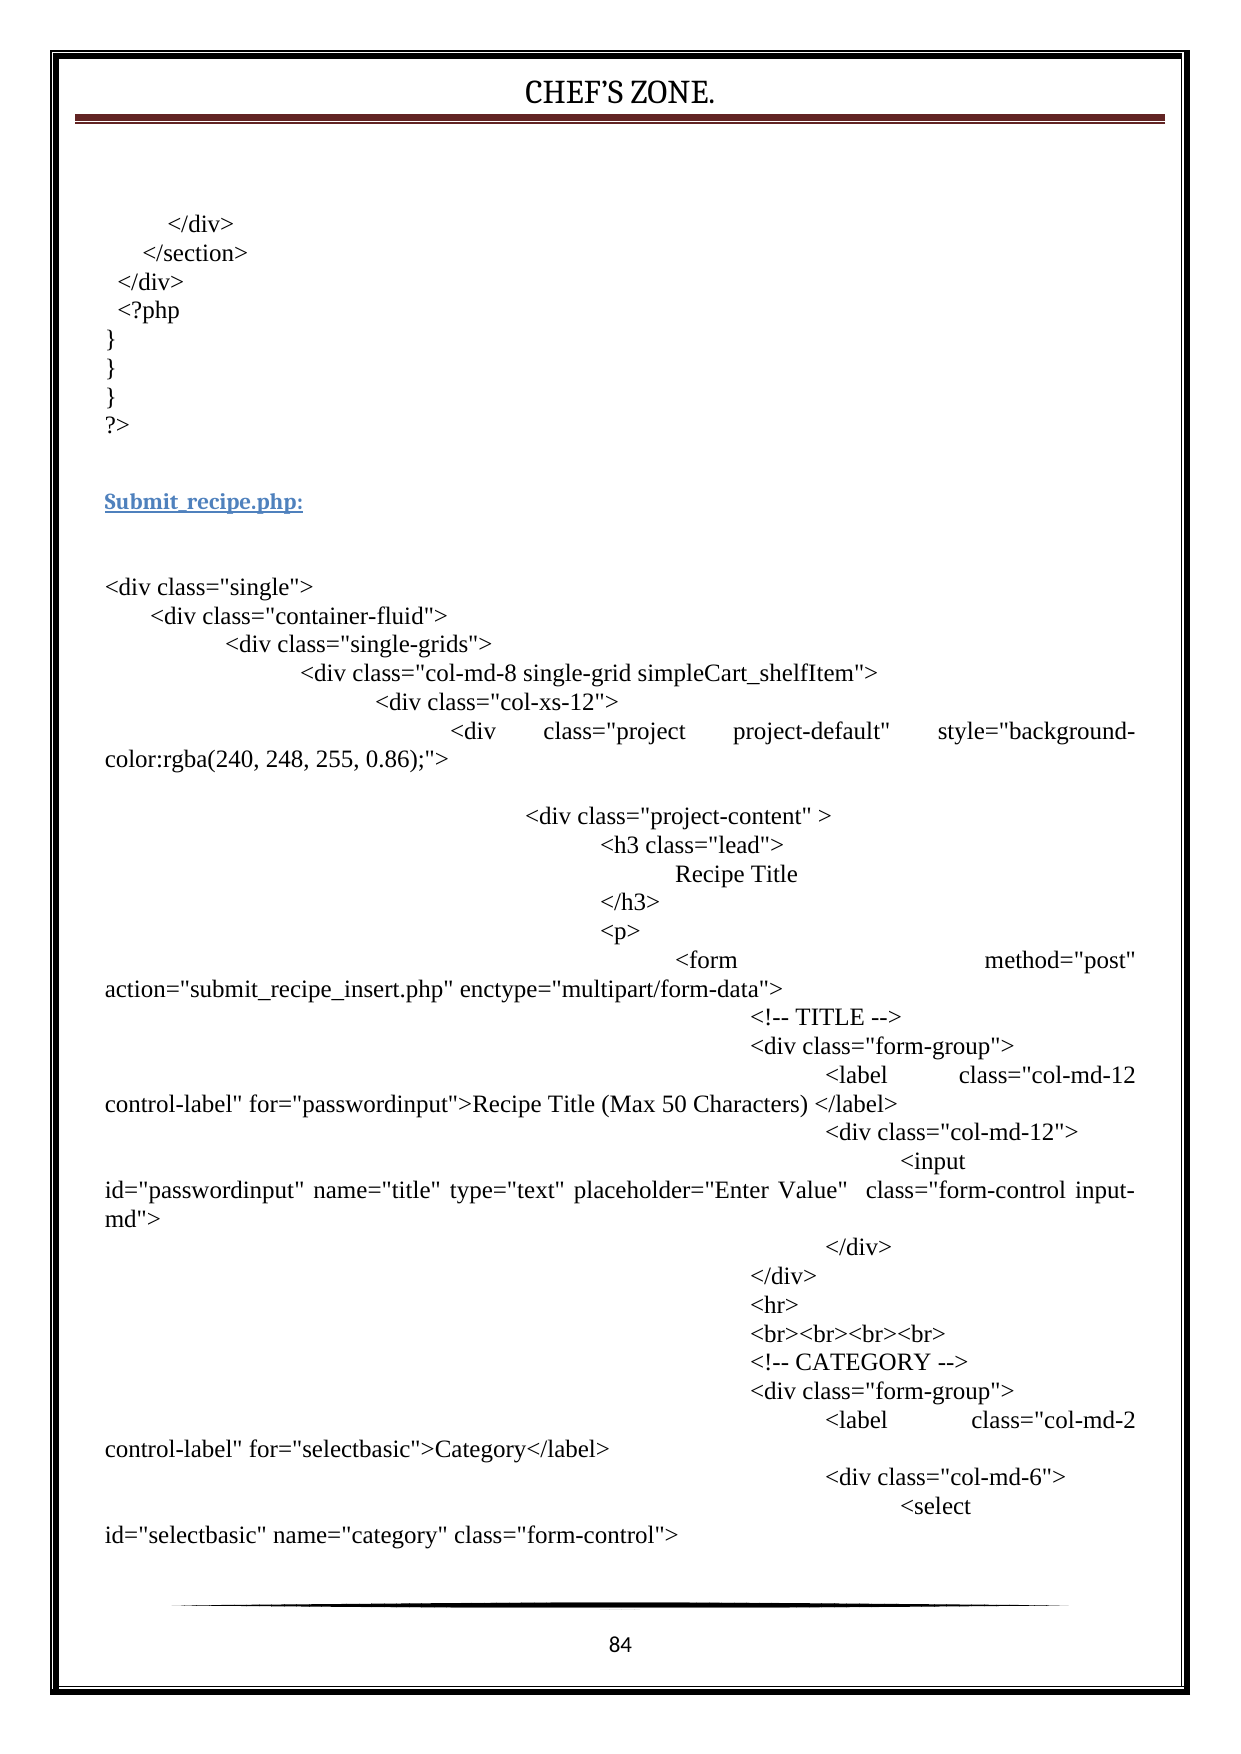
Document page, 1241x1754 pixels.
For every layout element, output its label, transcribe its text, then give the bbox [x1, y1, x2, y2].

picture [171, 1601, 1069, 1610]
text <div class="container-fluid"> [104, 601, 1136, 629]
subtitle Submit_recipe.php: [104, 489, 1136, 515]
text <div class="col-md-8 single-grid simpleCart_shelfItem"> [104, 658, 1136, 687]
text <div class="project-content" > [104, 801, 1136, 830]
text } [104, 353, 1136, 382]
text </div> [104, 1261, 1136, 1290]
text <h3 class="lead"> [104, 830, 1136, 859]
text <div class="single-grids"> [104, 629, 1136, 658]
text <div class="form-group"> [104, 1376, 1136, 1405]
text } [104, 324, 1136, 353]
text </div> [104, 209, 1136, 238]
text </div> [104, 1232, 1136, 1261]
text } [104, 382, 1136, 410]
text <label class="col-md-2 control-label" for="selectbasic">Category</label> [104, 1405, 1136, 1462]
text <!-- TITLE --> [104, 1002, 1136, 1031]
text <div class="form-group"> [104, 1031, 1136, 1060]
text </h3> [104, 887, 1136, 916]
text Recipe Title [104, 859, 1136, 887]
text <?php [104, 295, 1136, 324]
text <label class="col-md-12 control-label" for="passwordinput">Recipe Title (Max 50 Characters) </label> [104, 1060, 1136, 1117]
text <div class="col-xs-12"> [104, 687, 1136, 716]
text <form method="post" action="submit_recipe_insert.php" enctype="multipart/form-data"> [104, 945, 1136, 1002]
text <!-- CATEGORY --> [104, 1347, 1136, 1376]
text <input id="passwordinput" name="title" type="text" placeholder="Enter Value" class="form-control input-md"> [104, 1146, 1136, 1232]
text <div class="col-md-6"> [104, 1462, 1136, 1491]
text </section> [104, 238, 1136, 267]
text ?> [104, 410, 1136, 439]
text </div> [104, 267, 1136, 295]
text <br><br><br><br> [104, 1319, 1136, 1347]
text <div class="project project-default" style="background-color:rgba(240, 248, 255, 0.86);"> [104, 716, 1136, 773]
text <p> [104, 916, 1136, 945]
text <hr> [104, 1290, 1136, 1319]
text <select id="selectbasic" name="category" class="form-control"> [104, 1491, 1136, 1549]
text <div class="single"> [104, 572, 1136, 601]
text <div class="col-md-12"> [104, 1117, 1136, 1146]
